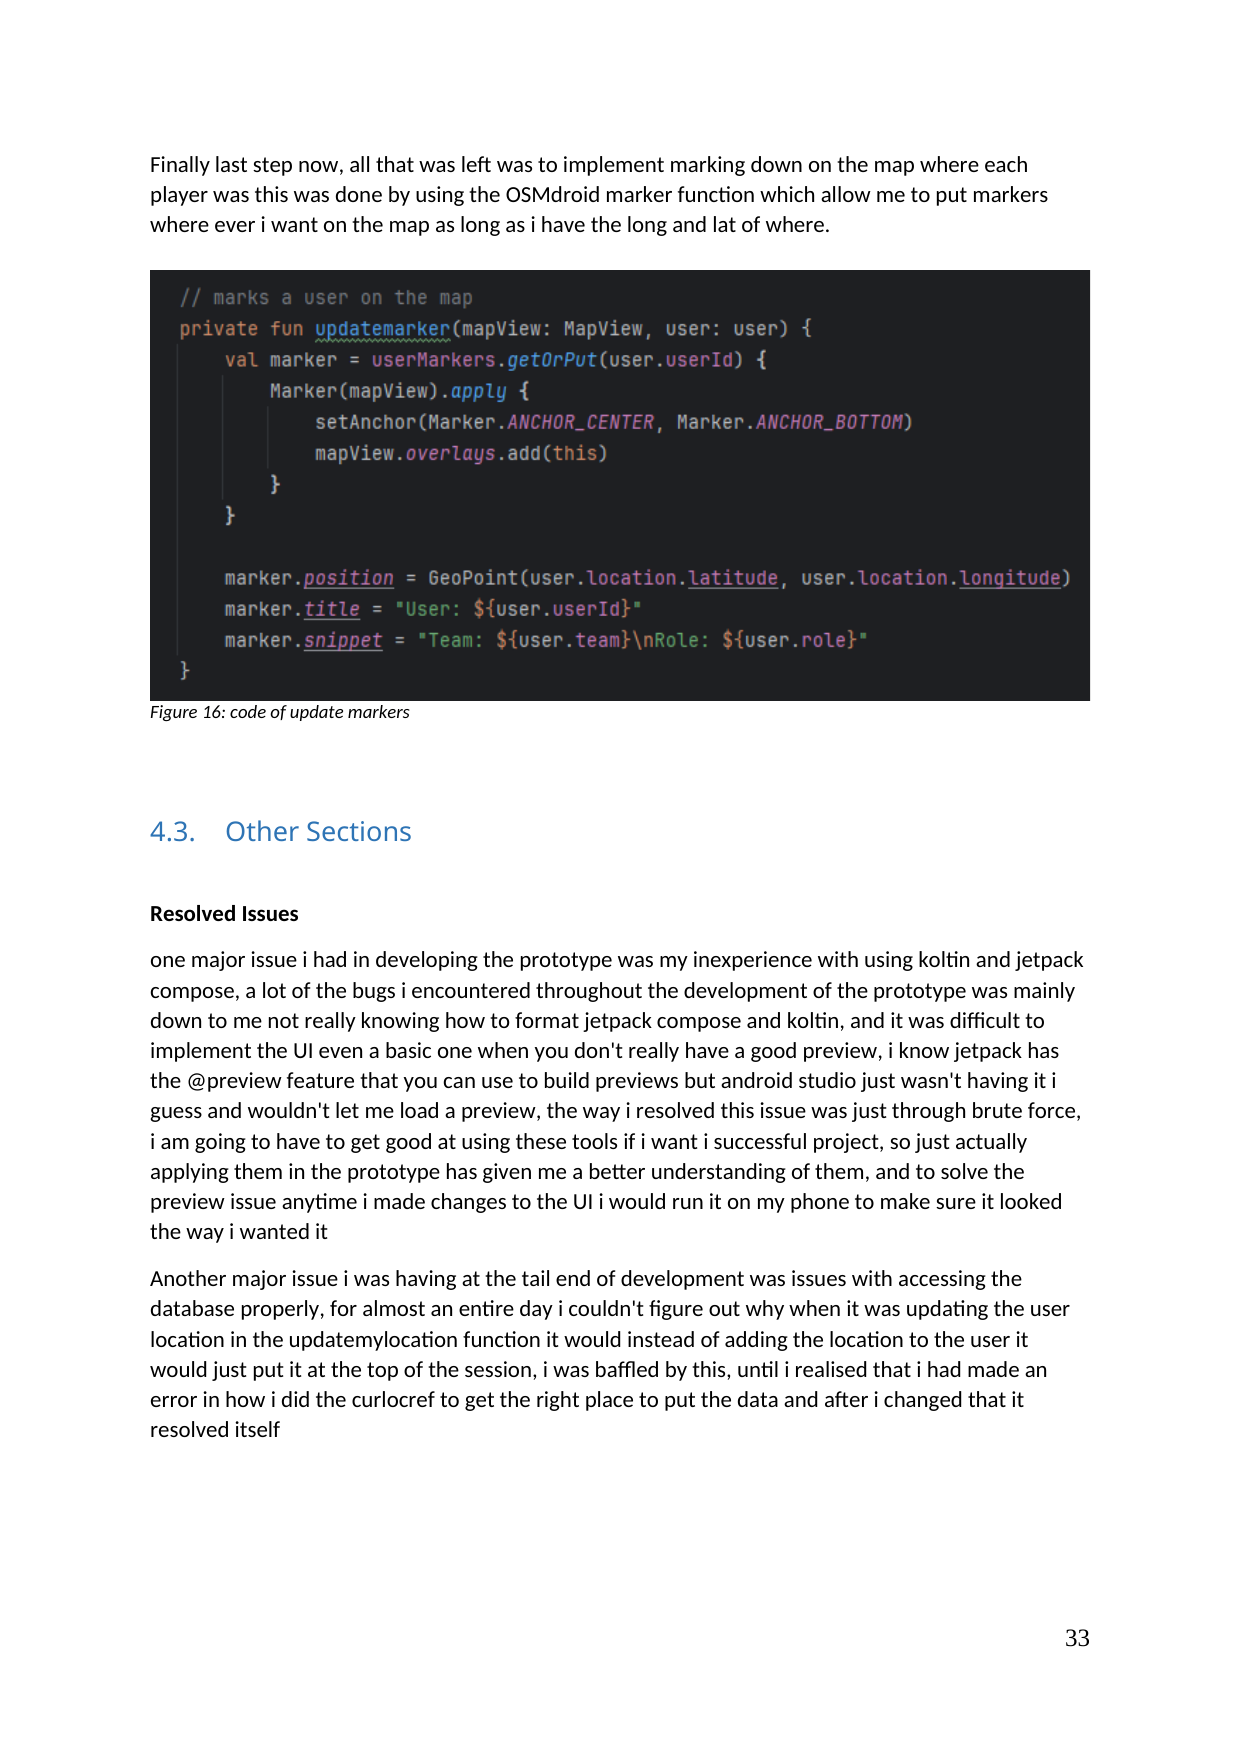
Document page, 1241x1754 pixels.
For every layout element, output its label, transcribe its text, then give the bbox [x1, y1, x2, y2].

text Finally last step now, all that was left was to implement marking down on the map where each player was this was done by using the OSMdroid marker function which allow me to put markers where ever i want on the map as long as i have the long and lat of where. [150, 150, 1090, 238]
picture [150, 270, 1091, 701]
subtitle 4.3. Other Sections [150, 812, 1090, 849]
text Another major issue i was having at the tail end of development was issues with accessing the database properly, for almost an entire day i couldn't figure out why when it was updating the user location in the updatemylocation function it would instead of adding the location to the user it would just put it at the top of the session, i was baffled by this, until i realised that i had made an error in how i did the curlocref to get the right place to put the data and after i changed that it resolved itself [150, 1264, 1090, 1443]
text Resolved Issues [150, 899, 1090, 927]
text one major issue i had in developing the prototype was my inexperience with using koltin and jetpack compose, a lot of the bugs i encountered throughout the development of the prototype was mainly down to me not really knowing how to format jetpack compose and koltin, and it was difficult to implement the UI even a basic one when you don't really have a good preview, i know jetpack has the @preview feature that you can use to build previews but android studio just wasn't having it i guess and wouldn't let me load a preview, the way i resolved this issue was just through brute force, i am going to have to get good at using these tools if i want i successful project, so just actually applying them in the prototype has given me a better understanding of them, and to solve the preview issue anytime i made changes to the UI i would run it on my phone to make sure it looked the way i wanted it [150, 946, 1090, 1245]
